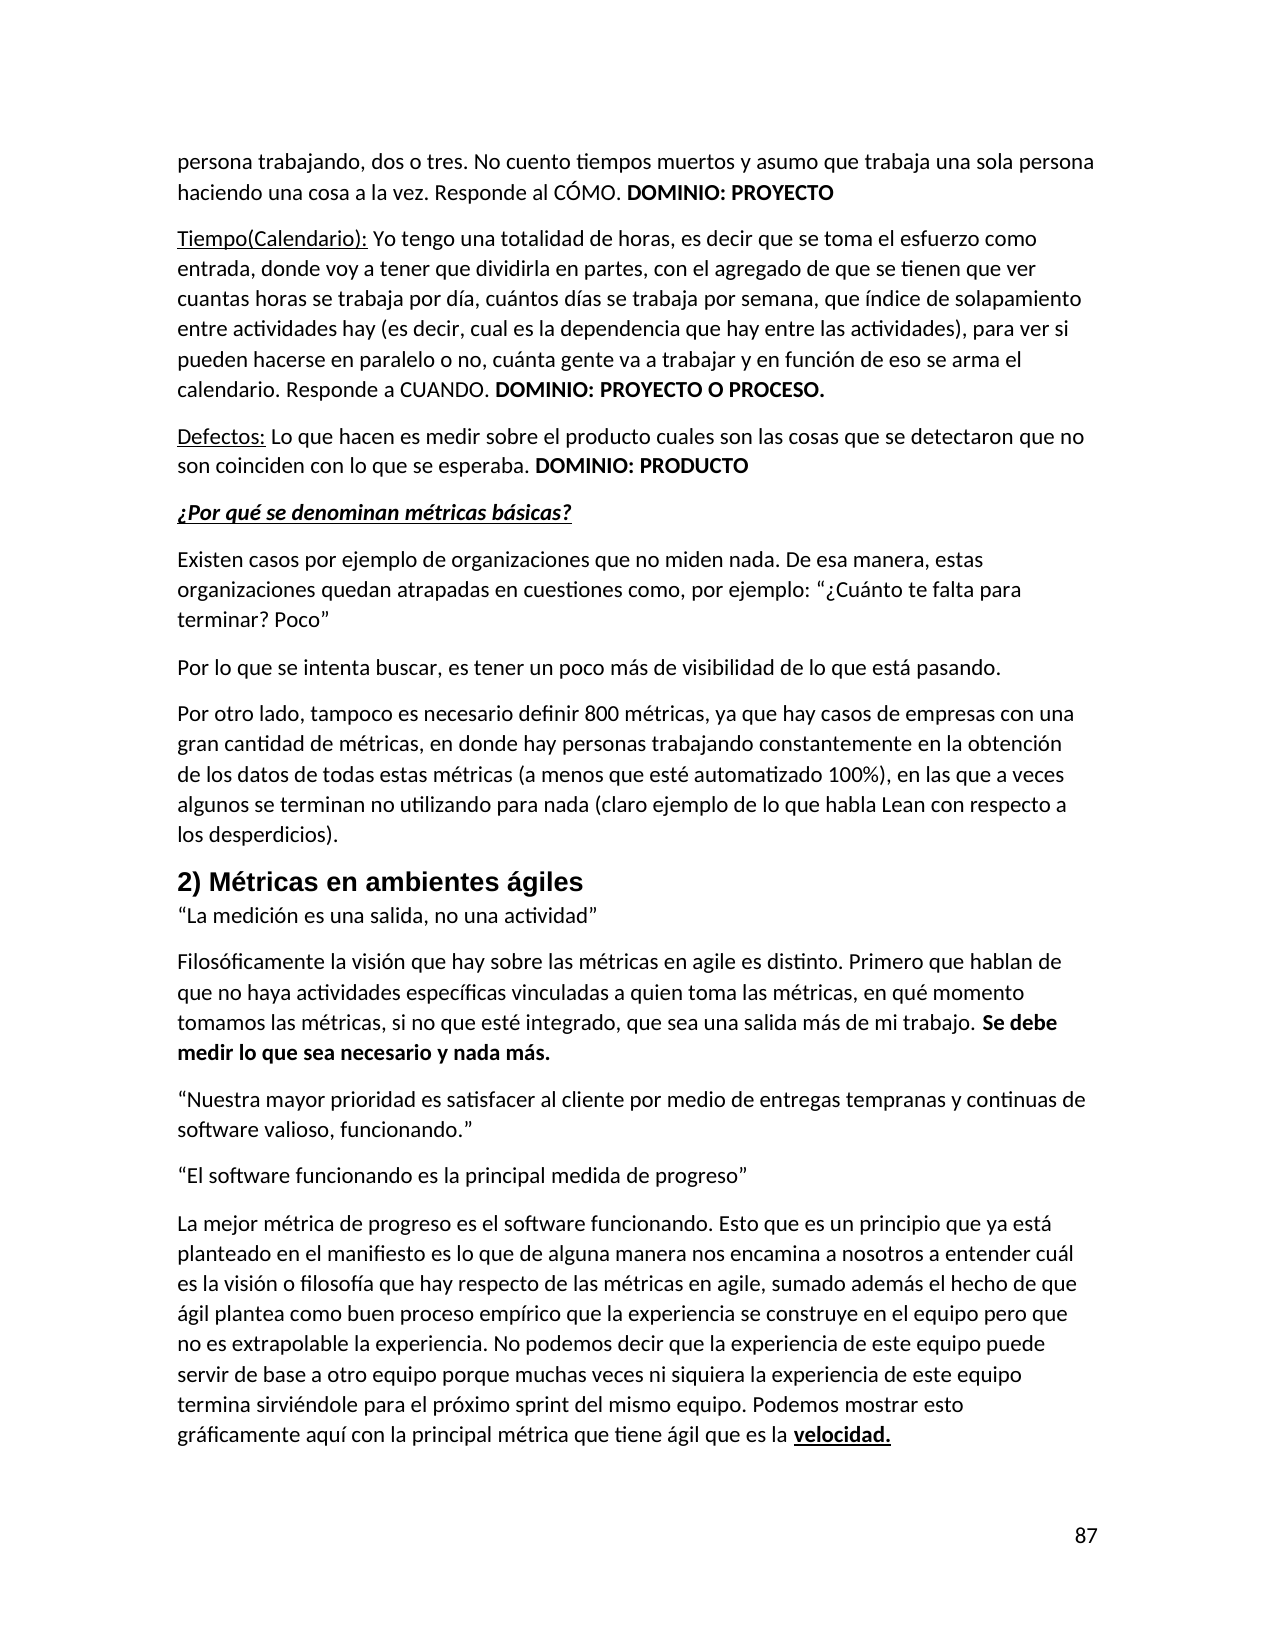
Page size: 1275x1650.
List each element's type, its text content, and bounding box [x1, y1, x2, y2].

text Existen casos por ejemplo de organizaciones que no miden nada. De esa manera, estas organizaciones quedan atrapadas en cuestiones como, por ejemplo: “¿Cuánto te falta para terminar? Poco” [177, 545, 1096, 634]
text Filosóficamente la visión que hay sobre las métricas en agile es distinto. Primero que hablan de que no haya actividades específicas vinculadas a quien toma las métricas, en qué momento tomamos las métricas, si no que esté integrado, que sea una salida más de mi trabajo. Se debe medir lo que sea necesario y nada más. [177, 947, 1076, 1066]
text La mejor métrica de progreso es el software funcionando. Esto que es un principio que ya está planteado en el manifiesto es lo que de alguna manera nos encamina a nosotros a entender cuál es la visión o filosofía que hay respecto de las métricas en agile, sumado además el hecho de que ágil plantea como buen proceso empírico que la experiencia se construye en el equipo pero que no es extrapolable la experiencia. No podemos decir que la experiencia de este equipo puede servir de base a otro equipo porque muchas veces ni siquiera la experiencia de este equipo termina sirviéndole para el próximo sprint del mismo equipo. Podemos mostrar esto gráficamente aquí con la principal métrica que tiene ágil que es la velocidad. [177, 1209, 1092, 1448]
text “La medición es una salida, no una actividad” [177, 901, 1256, 929]
text persona trabajando, dos o tres. No cuento tiempos muertos y asumo que trabaja una sola persona haciendo una cosa a la vez. Responde al CÓMO. DOMINIO: PROYECTO [177, 147, 1096, 206]
text “Nuestra mayor prioridad es satisfacer al cliente por medio de entregas tempranas y continuas de software valioso, funcionando.” [177, 1085, 1090, 1143]
text Por lo que se intenta buscar, es tener un poco más de visibilidad de lo que está pasando. [177, 653, 1256, 681]
text Defectos: Lo que hacen es medir sobre el producto cuales son las cosas que se detectaron que no son coinciden con lo que se esperaba. DOMINIO: PRODUCTO [177, 422, 1096, 479]
text “El software funcionando es la principal medida de progreso” [177, 1162, 1256, 1189]
text Tiempo(Calendario): Yo tengo una totalidad de horas, es decir que se toma el esfuerzo como entrada, donde voy a tener que dividirla en partes, con el agregado de que se tienen que ver cuantas horas se trabaja por día, cuántos días se trabaja por semana, que índice de solapamiento entre actividades hay (es decir, cual es la dependencia que hay entre las actividades), para ver si pueden hacerse en paralelo o no, cuánta gente va a trabajar y en función de eso se arma el calendario. Responde a CUANDO. DOMINIO: PROYECTO O PROCESO. [177, 224, 1096, 403]
subtitle ¿Por qué se denominan métricas básicas? [177, 498, 1256, 526]
text Por otro lado, tampoco es necesario definir 800 métricas, ya que hay casos de empresas con una gran cantidad de métricas, en donde hay personas trabajando constantemente en la obtención de los datos de todas estas métricas (a menos que esté automatizado 100%), en las que a veces algunos se terminan no utilizando para nada (claro ejemplo de lo que habla Lean con respecto a los desperdicios). [177, 699, 1090, 848]
subtitle Métricas en ambientes ágiles [177, 866, 1256, 897]
